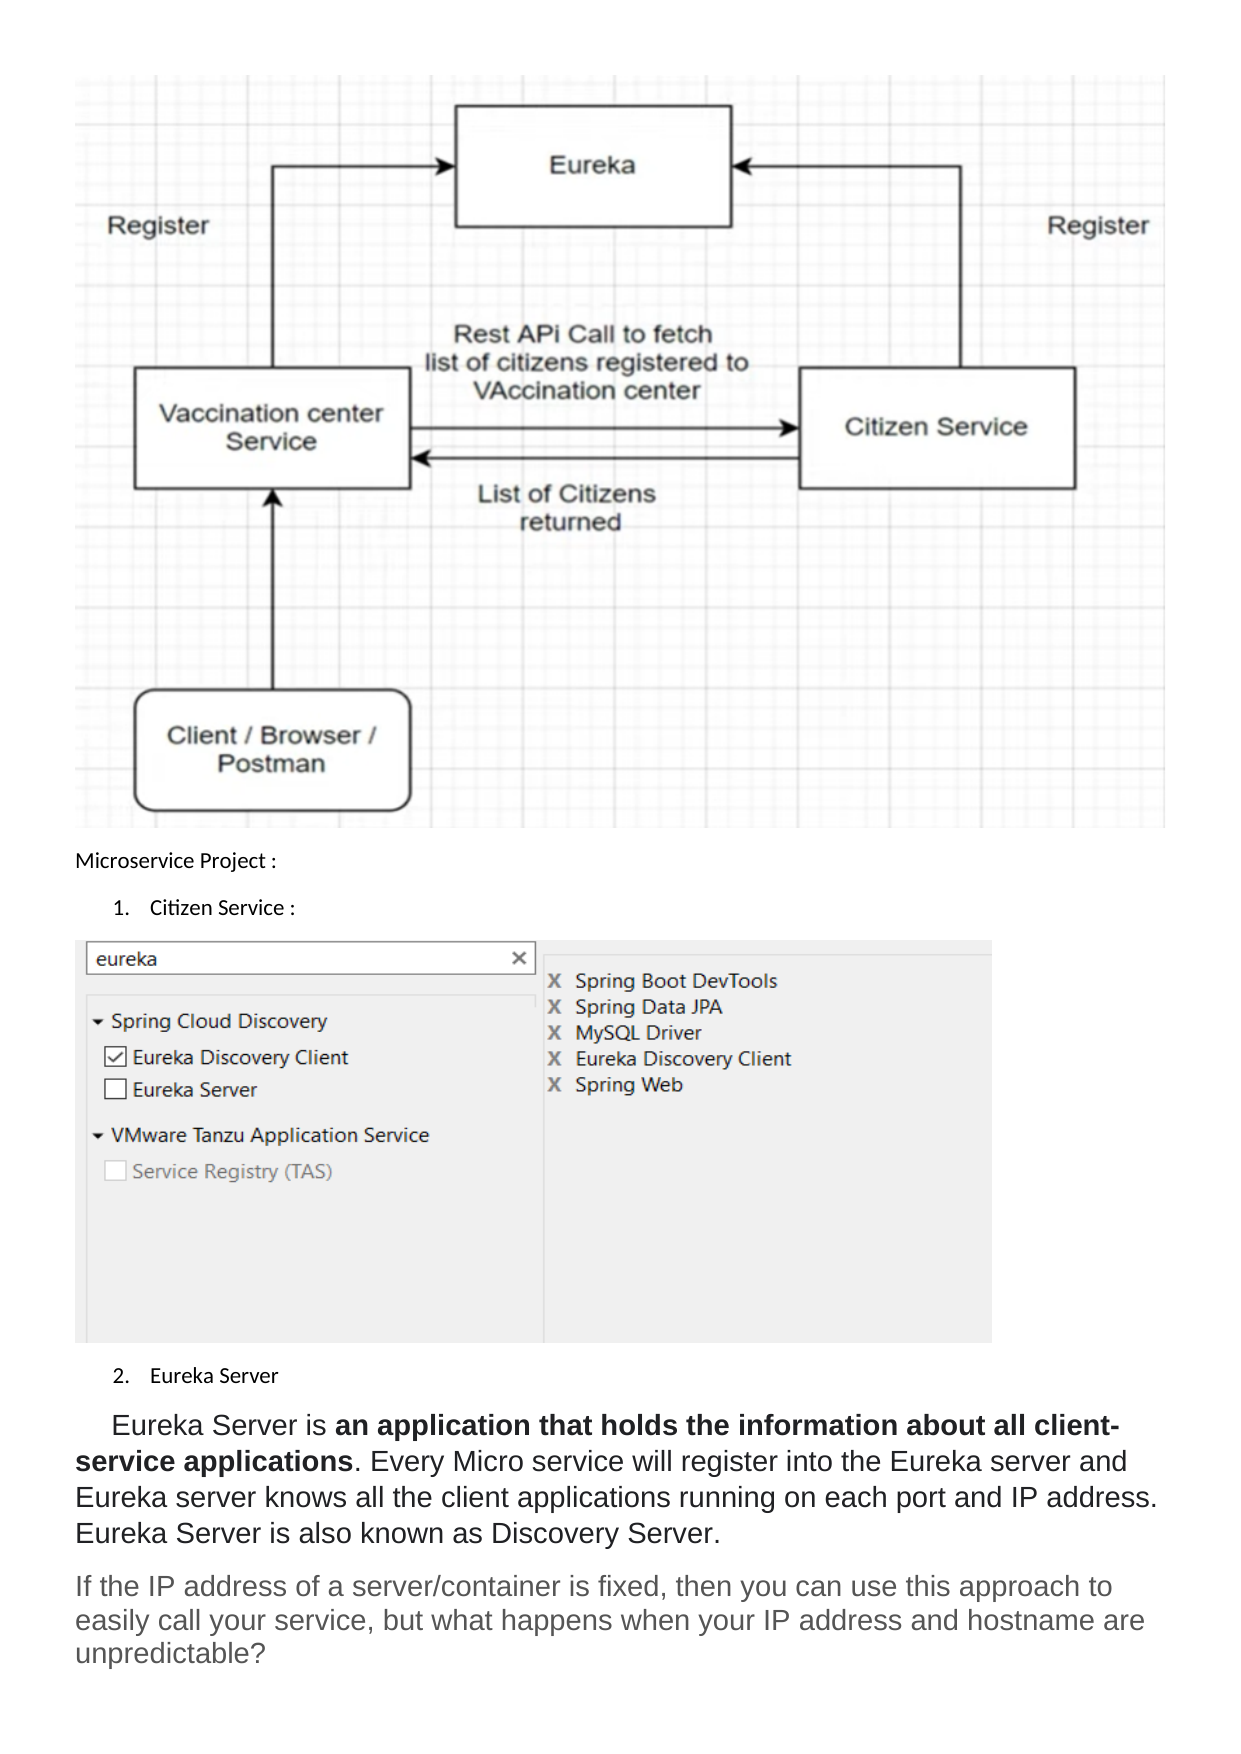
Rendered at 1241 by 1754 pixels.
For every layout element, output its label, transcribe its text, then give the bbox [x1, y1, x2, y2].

list Citizen Service : [112, 893, 1165, 921]
text Microservice Project : [75, 847, 1165, 874]
text If the IP address of a server/container is fixed, then you can use this approach to easily call your service, but what happens when your IP address and hostname are unpredictable? [75, 1569, 1165, 1670]
list Eureka Server [112, 1361, 1165, 1389]
picture [75, 75, 1166, 828]
text Eureka Server is an application that holds the information about all client-service applications. Every Micro service will register into the Eureka server and Eureka server knows all the client applications running on each port and IP address. Eureka Server is also known as Discovery Server. [75, 1408, 1165, 1550]
picture [75, 940, 992, 1343]
